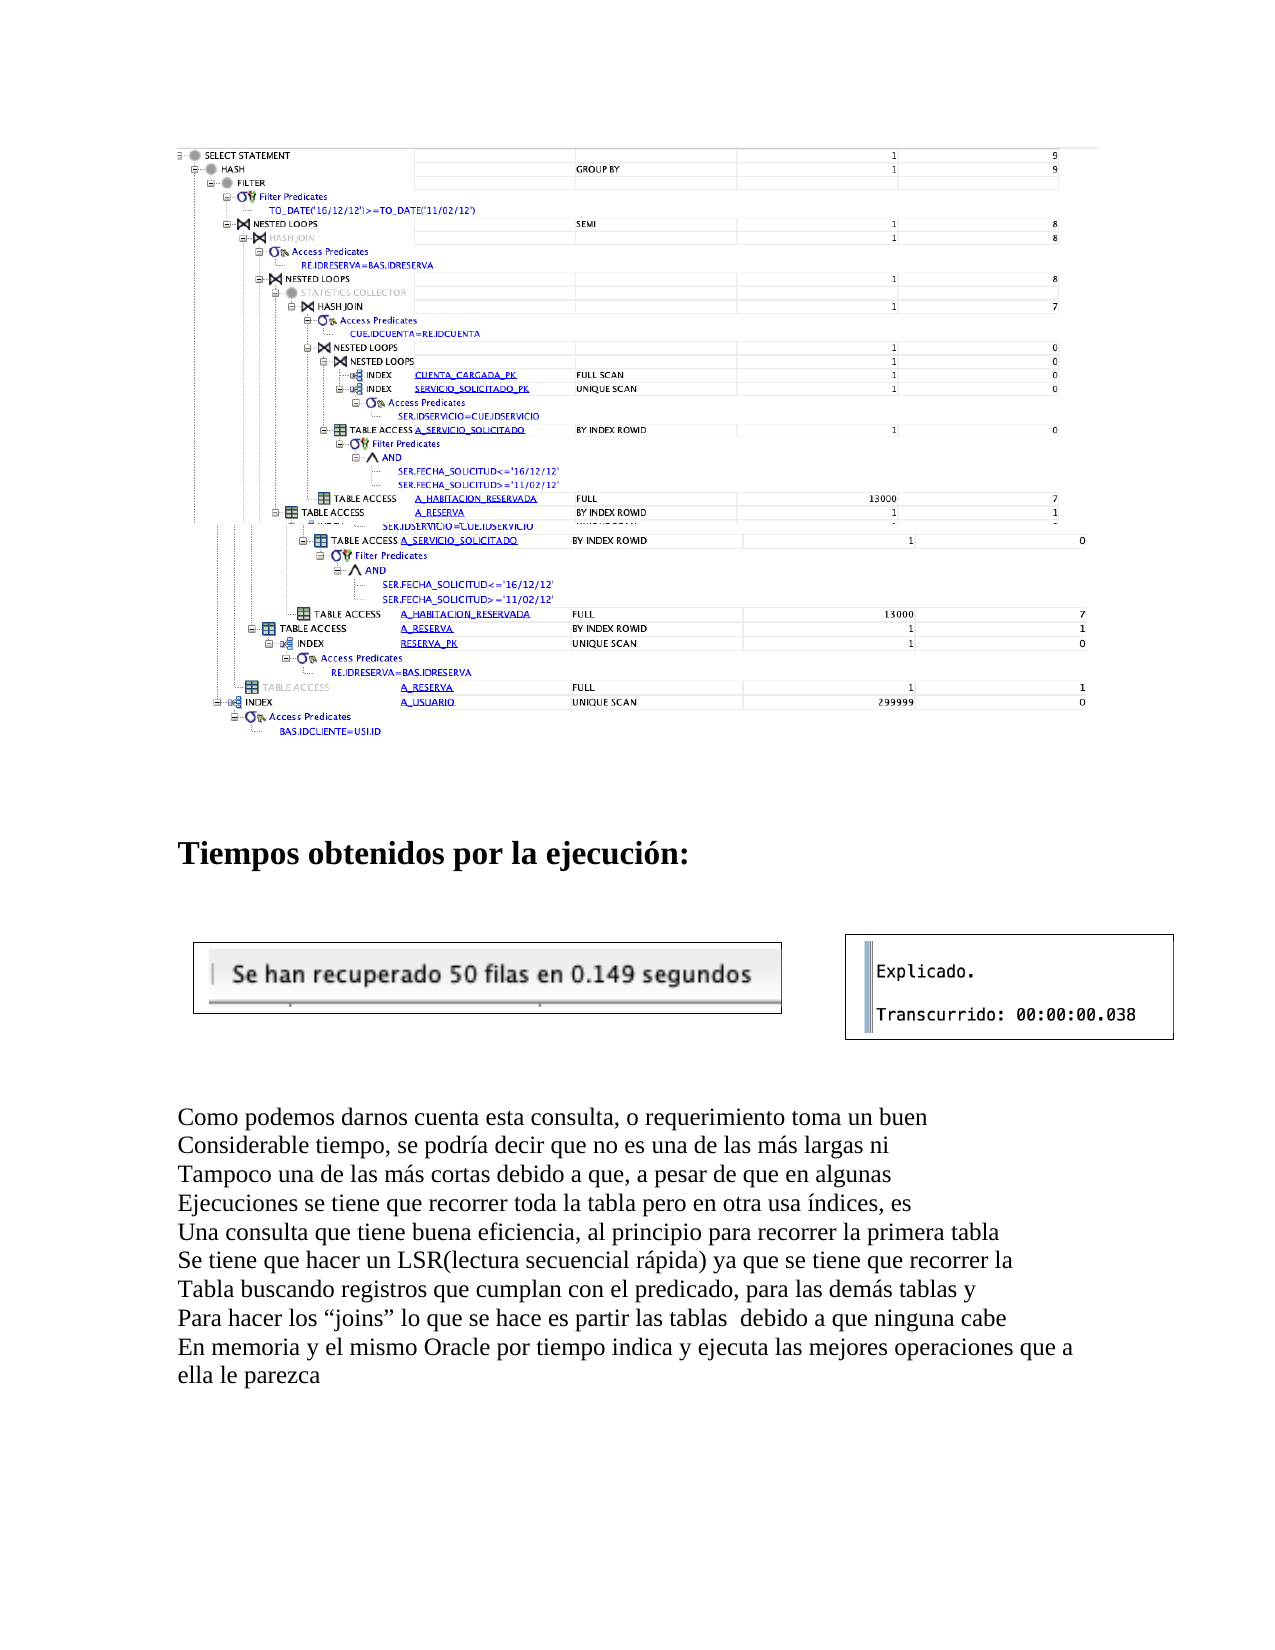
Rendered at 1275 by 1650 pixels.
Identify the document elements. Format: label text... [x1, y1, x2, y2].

text Una consulta que tiene buena eficiencia, al principio para recorrer la primera tabla [177, 1217, 1098, 1246]
text Tiempos obtenidos por la ejecución: [177, 833, 1098, 871]
text En memoria y el mismo Oracle por tiempo indica y ejecuta las mejores operaciones que a ella le parezca [177, 1332, 1098, 1389]
text Se tiene que hacer un LSR(lectura secuencial rápida) ya que se tiene que recorrer la [177, 1246, 1098, 1274]
text Como podemos darnos cuenta esta consulta, o requerimiento toma un buen [177, 1102, 1098, 1131]
text Ejecuciones se tiene que recorrer toda la tabla pero en otra usa índices, es [177, 1188, 1098, 1217]
text Considerable tiempo, se podría decir que no es una de las más largas ni [177, 1131, 1098, 1159]
picture [860, 941, 1174, 1033]
text Para hacer los “joins” lo que se hace es partir las tablas debido a que ninguna cabe [177, 1303, 1098, 1332]
picture [177, 147, 1098, 737]
text Tabla buscando registros que cumplan con el predicado, para las demás tablas y [177, 1274, 1098, 1303]
text Tampoco una de las más cortas debido a que, a pesar de que en algunas [177, 1159, 1098, 1188]
picture [208, 949, 782, 1007]
